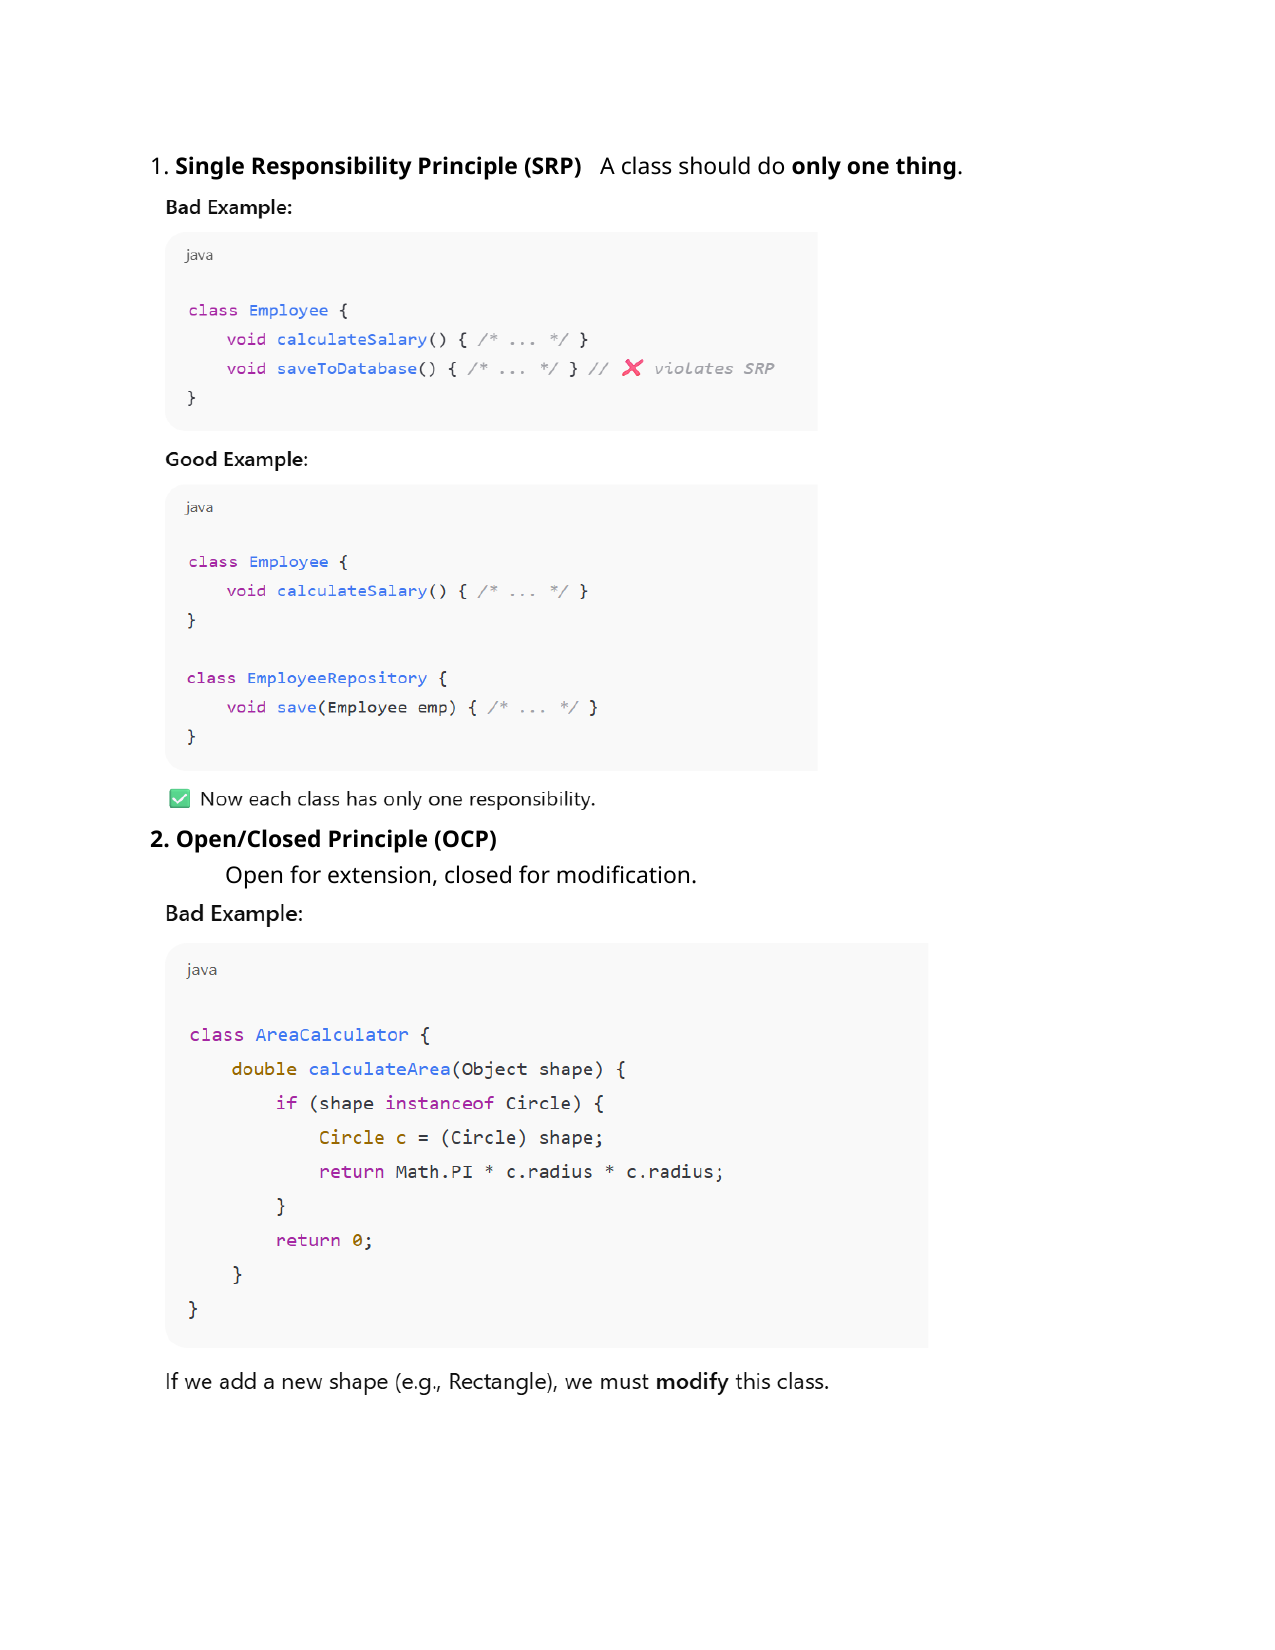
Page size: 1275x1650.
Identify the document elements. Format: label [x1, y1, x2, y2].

picture [150, 186, 818, 818]
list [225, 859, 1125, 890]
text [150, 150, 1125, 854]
picture [150, 894, 929, 1420]
